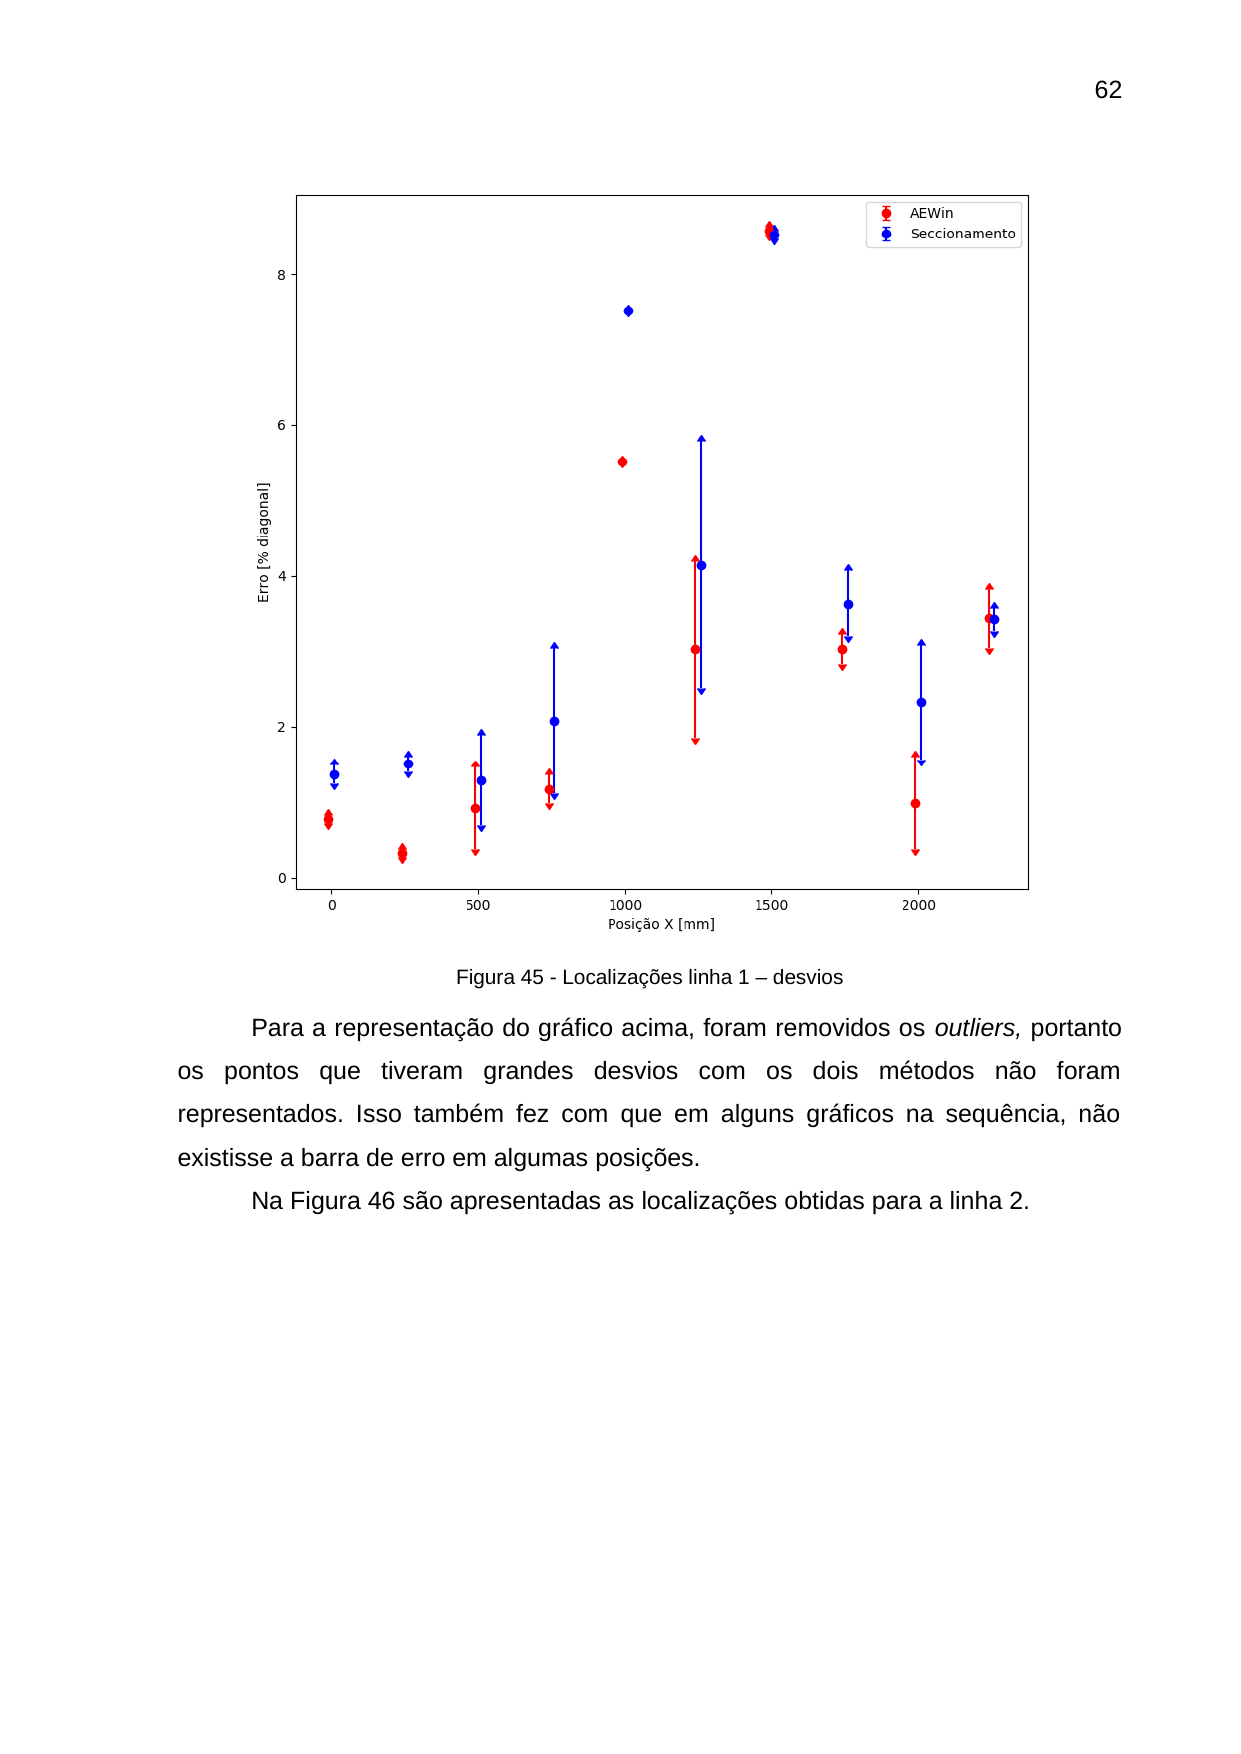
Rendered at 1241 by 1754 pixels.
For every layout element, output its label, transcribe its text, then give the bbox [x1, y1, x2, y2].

picture [177, 177, 1122, 938]
text Para a representação do gráfico acima, foram removidos os outliers, portanto os pontos que tiveram grandes desvios com os dois métodos não foram representados. Isso também fez com que em alguns gráficos na sequência, não existisse a barra de erro em algumas posições. [177, 1013, 1122, 1171]
text Figura 45 - Localizações linha 1 – desvios [177, 965, 1122, 989]
text Na Figura 46 são apresentadas as localizações obtidas para a linha 2. [177, 1186, 1122, 1214]
